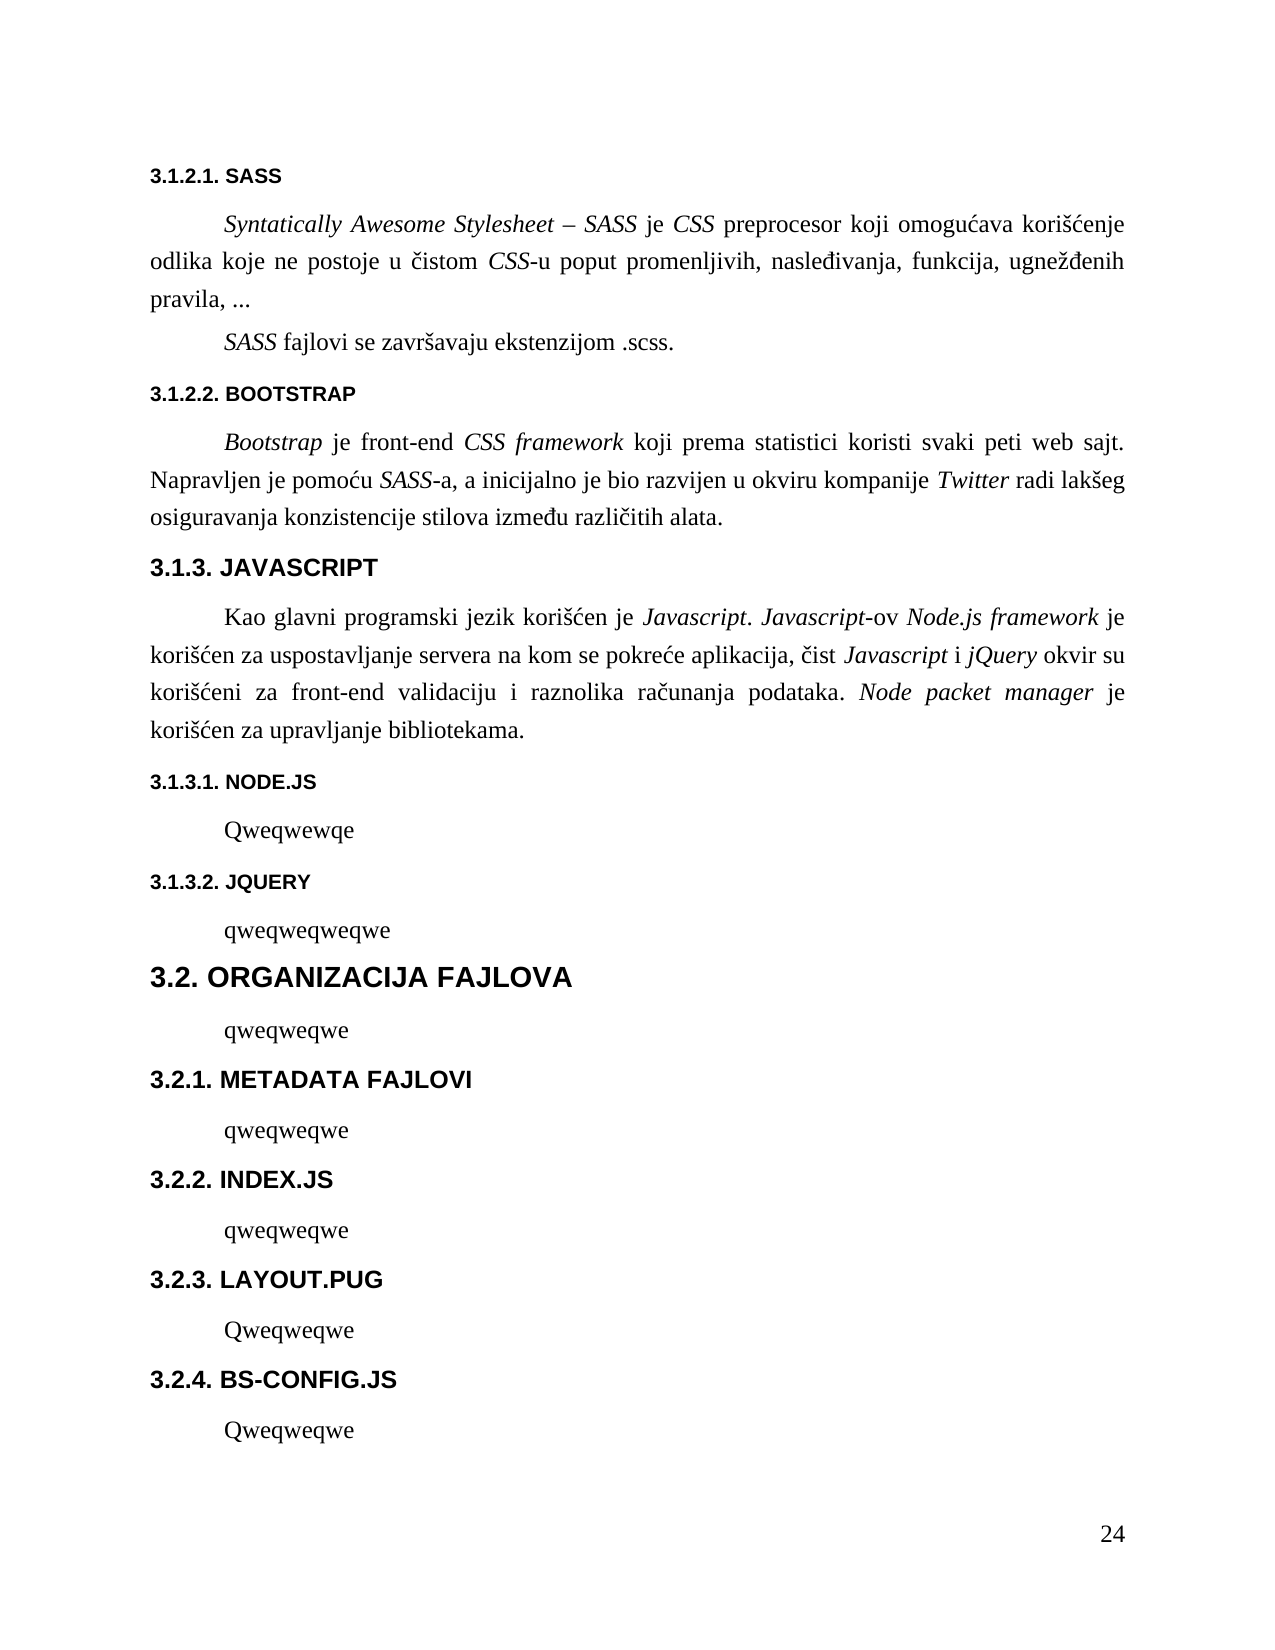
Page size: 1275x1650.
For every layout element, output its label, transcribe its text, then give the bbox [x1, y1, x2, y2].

text qweqweqwe [150, 1106, 1125, 1144]
text Syntatically Awesome Stylesheet – SASS je CSS preprocesor koji omogućava korišćenje odlika koje ne postoje u čistom CSS-u poput promenljivih, nasleđivanja, funkcija, ugnežđenih pravila, ... [150, 200, 1125, 312]
text Bootstrap je front-end CSS framework koji prema statistici koristi svaki peti web sajt. Napravljen je pomoću SASS-a, a inicijalno je bio razvijen u okviru kompanije Twitter radi lakšeg osiguravanja konzistencije stilova između različitih alata. [150, 419, 1125, 531]
subtitle jQuery [150, 856, 1125, 894]
subtitle Layout.pug [150, 1256, 1125, 1294]
text qweqweqweqwe [150, 906, 1125, 944]
text qweqweqwe [150, 1006, 1125, 1044]
text Qweqweqwe [150, 1406, 1125, 1444]
text Qweqwewqe [150, 806, 1125, 844]
text qweqweqwe [150, 1206, 1125, 1244]
subtitle METADATA fajlovi [150, 1056, 1125, 1094]
subtitle Organizacija fajlova [150, 956, 1125, 994]
subtitle SASS [150, 150, 1125, 187]
text Qweqweqwe [150, 1306, 1125, 1344]
subtitle Bs-config.js [150, 1356, 1125, 1394]
subtitle Javascript [150, 544, 1125, 581]
text Kao glavni programski jezik korišćen je Javascript. Javascript-ov Node.js framework je korišćen za uspostavljanje servera na kom se pokreće aplikacija, čist Javascript i jQuery okvir su korišćeni za front-end validaciju i raznolika računanja podataka. Node packet manager je korišćen za upravljanje bibliotekama. [150, 594, 1125, 744]
subtitle Index.js [150, 1156, 1125, 1194]
subtitle Bootstrap [150, 369, 1125, 406]
subtitle Node.js [150, 756, 1125, 794]
text SASS fajlovi se završavaju ekstenzijom .scss. [150, 319, 1125, 356]
